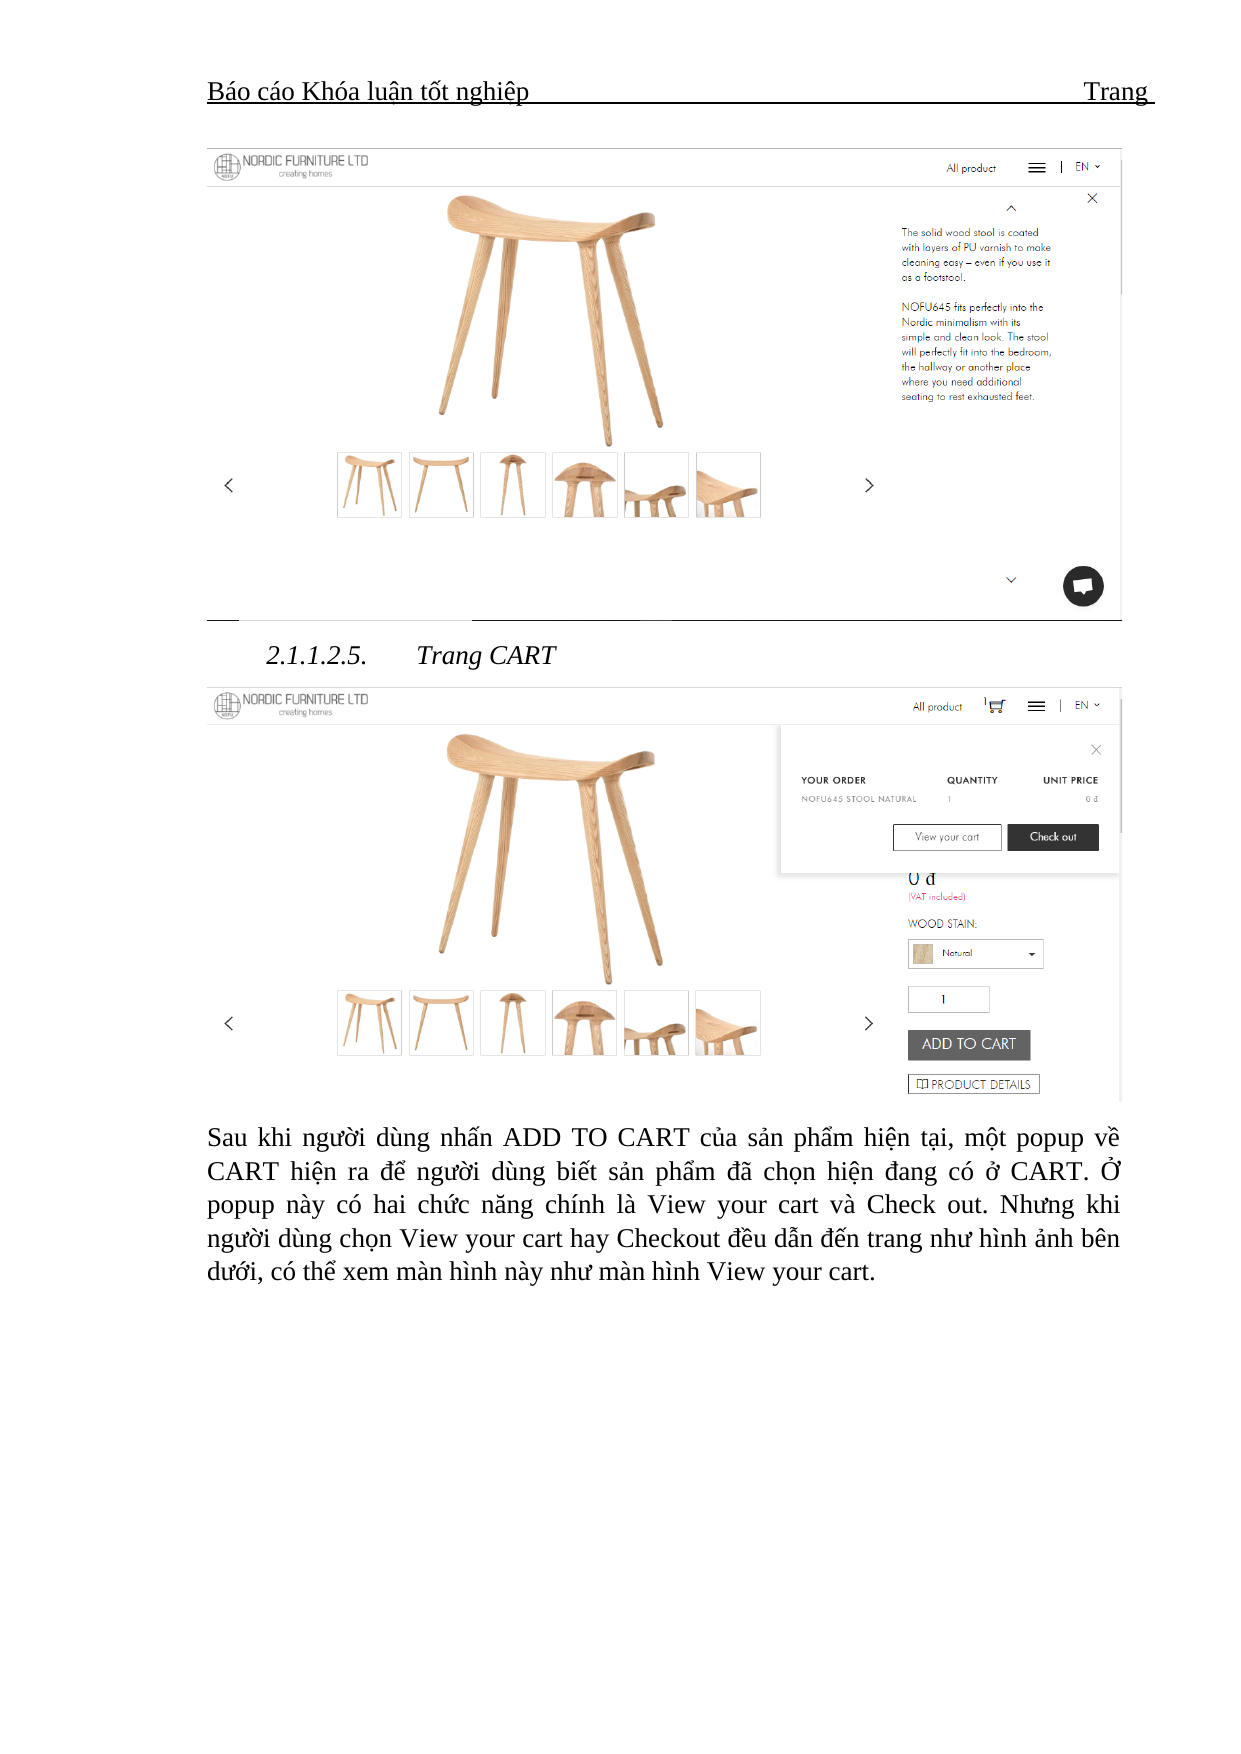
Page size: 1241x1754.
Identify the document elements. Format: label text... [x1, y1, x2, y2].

text Sau khi người dùng nhấn ADD TO CART của sản phẩm hiện tại, một popup về CART hiện ra để người dùng biết sản phẩm đã chọn hiện đang có ở CART. Ở popup này có hai chức năng chính là View your cart và Check out. Nhưng khi người dùng chọn View your cart hay Checkout đều dẫn đến trang như hình ảnh bên dưới, có thể xem màn hình này như màn hình View your cart. [207, 1121, 1122, 1286]
picture [206, 686, 1123, 1102]
subtitle Trang CART [266, 639, 1122, 670]
picture [206, 147, 1123, 621]
